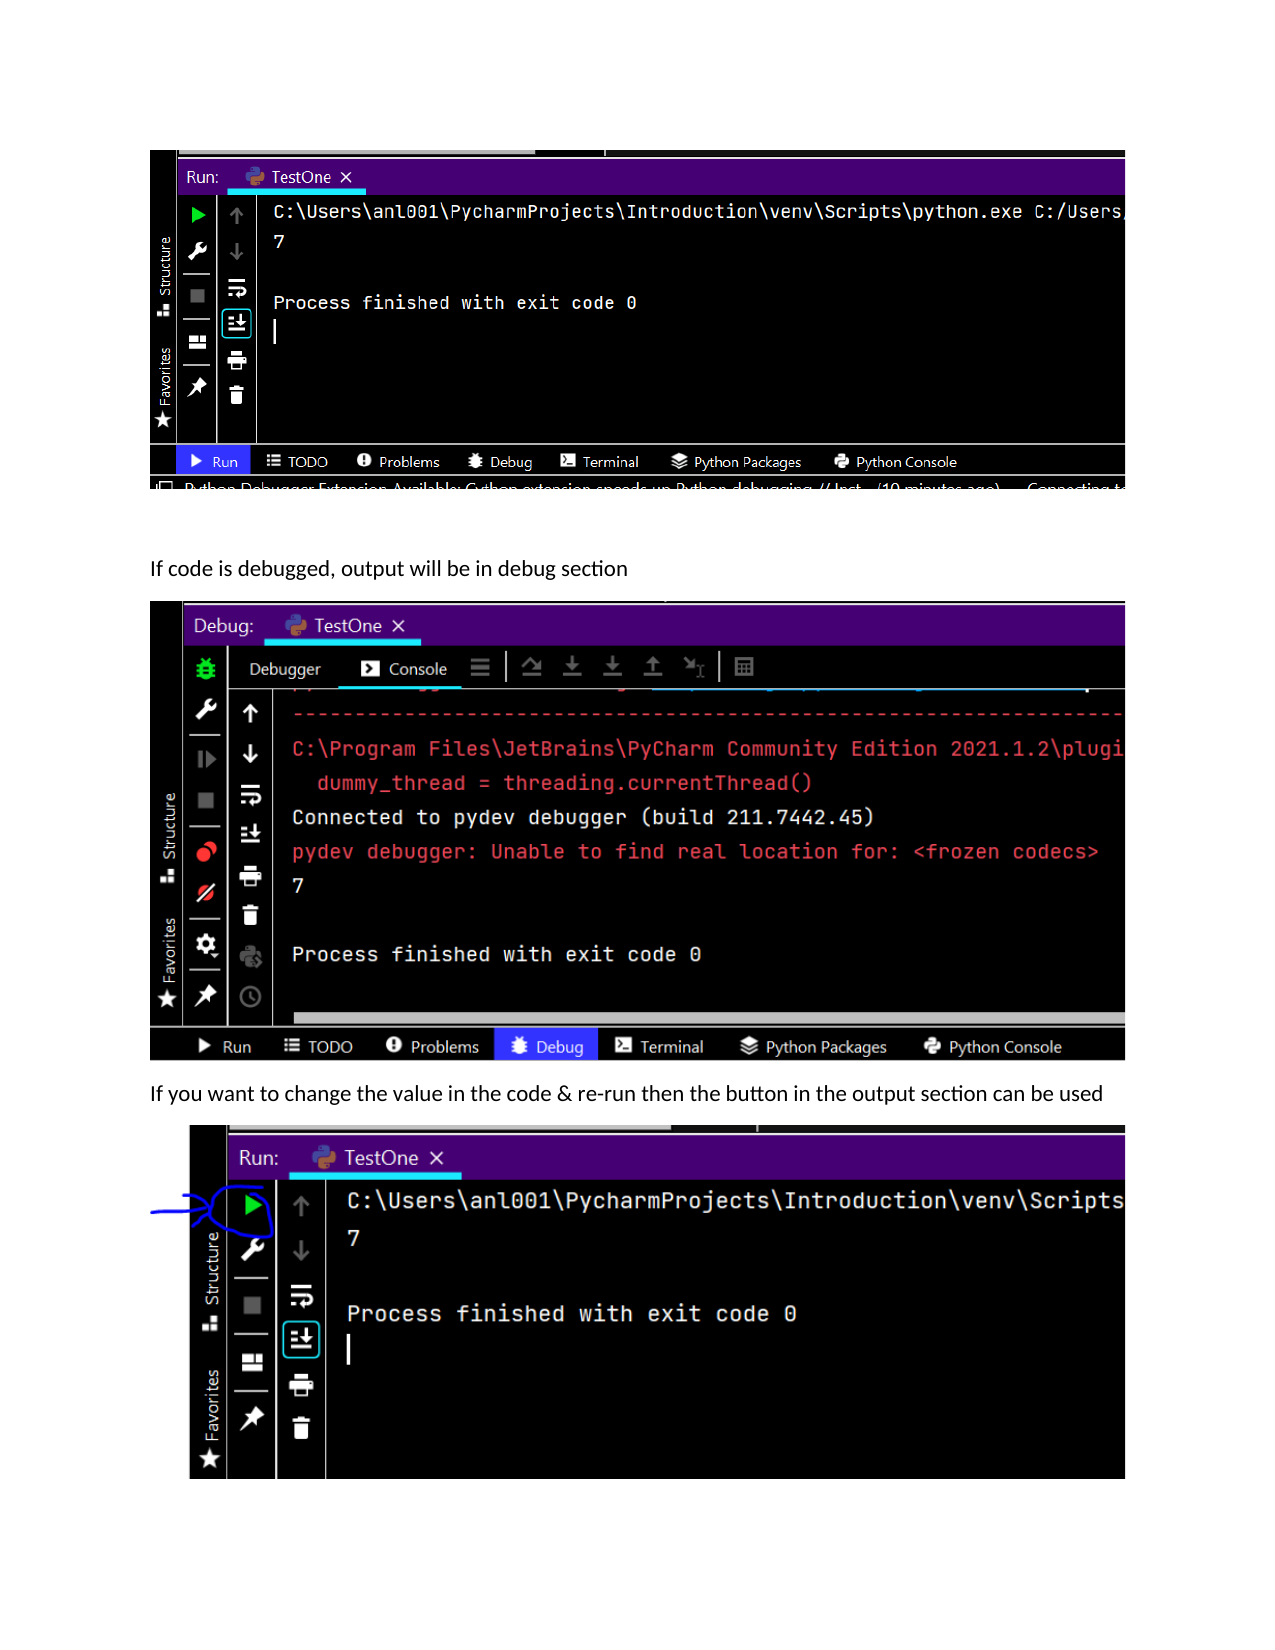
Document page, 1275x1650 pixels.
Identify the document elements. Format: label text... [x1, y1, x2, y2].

text If code is debugged, output will be in debug section [150, 554, 1125, 582]
picture [150, 150, 1125, 489]
text If you want to change the value in the code & re-run then the button in the output section can be used [150, 1079, 1125, 1107]
picture [150, 601, 1125, 1061]
picture [150, 1125, 1125, 1479]
